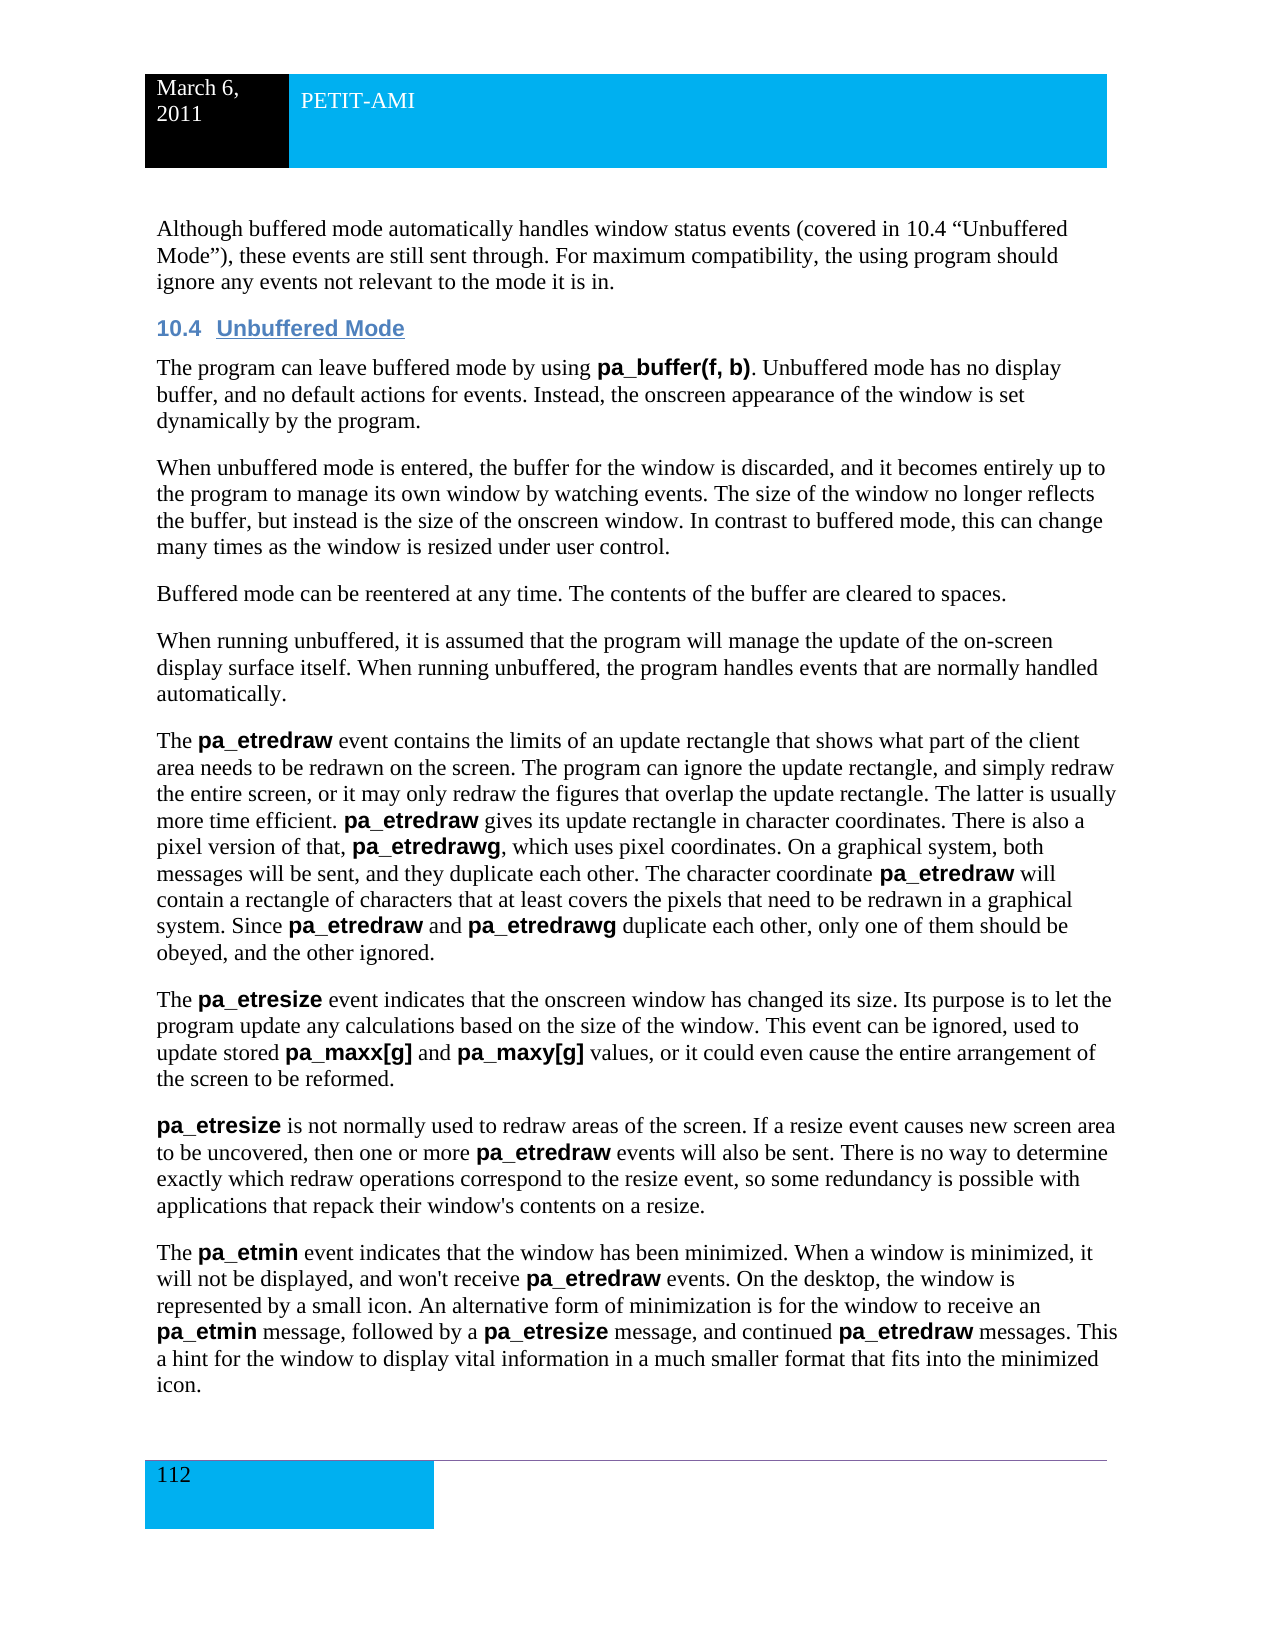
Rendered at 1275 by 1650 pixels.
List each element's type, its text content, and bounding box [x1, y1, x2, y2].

text The pa_etresize event indicates that the onscreen window has changed its size. Its purpose is to let the program update any calculations based on the size of the window. This event can be ignored, used to update stored pa_maxx[g] and pa_maxy[g] values, or it could even cause the entire arrangement of the screen to be reformed. [156, 986, 1118, 1092]
text The program can leave buffered mode by using pa_buffer(f, b). Unbuffered mode has no display buffer, and no default actions for events. Instead, the onscreen appearance of the window is set dynamically by the program. [156, 354, 1118, 433]
text The pa_etredraw event contains the limits of an update rectangle that shows what part of the client area needs to be redrawn on the screen. The program can ignore the update rectangle, and simply redraw the entire screen, or it may only redraw the figures that overlap the update rectangle. The latter is usually more time efficient. pa_etredraw gives its update rectangle in character coordinates. There is also a pixel version of that, pa_etredrawg, which uses pixel coordinates. On a graphical system, both messages will be sent, and they duplicate each other. The character coordinate pa_etredraw will contain a rectangle of characters that at least covers the pixels that need to be redrawn in a graphical system. Since pa_etredraw and pa_etredrawg duplicate each other, only one of them should be obeyed, and the other ignored. [156, 727, 1118, 965]
text Buffered mode can be reentered at any time. The contents of the buffer are cleared to spaces. [156, 580, 1118, 607]
text The pa_etmin event indicates that the window has been minimized. When a window is minimized, it will not be displayed, and won't receive pa_etredraw events. On the desktop, the window is represented by a small icon. An alternative form of minimization is for the window to receive an pa_etmin message, followed by a pa_etresize message, and continued pa_etredraw messages. This a hint for the window to display vital information in a much smaller format that fits into the minimized icon. [156, 1239, 1118, 1397]
text When unbuffered mode is entered, the buffer for the window is discarded, and it becomes entirely up to the program to manage its own window by watching events. The size of the window no longer reflects the buffer, but instead is the size of the onscreen window. In contrast to buffered mode, this can change many times as the window is resized under user control. [156, 454, 1118, 559]
text Although buffered mode automatically handles window status events (covered in 10.4 “Unbuffered Mode”), these events are still sent through. For maximum compatibility, the using program should ignore any events not relevant to the mode it is in. [156, 215, 1118, 294]
text When running unbuffered, it is assumed that the program will manage the update of the on-screen display surface itself. When running unbuffered, the program handles events that are normally handled automatically. [156, 628, 1118, 707]
subtitle Unbuffered Mode [156, 315, 1118, 342]
text pa_etresize is not normally used to redraw areas of the screen. If a resize event causes new screen area to be uncovered, then one or more pa_etredraw events will also be sent. There is no way to determine exactly which redraw operations correspond to the resize event, so some redundancy is possible with applications that repack their window's contents on a resize. [156, 1112, 1118, 1218]
